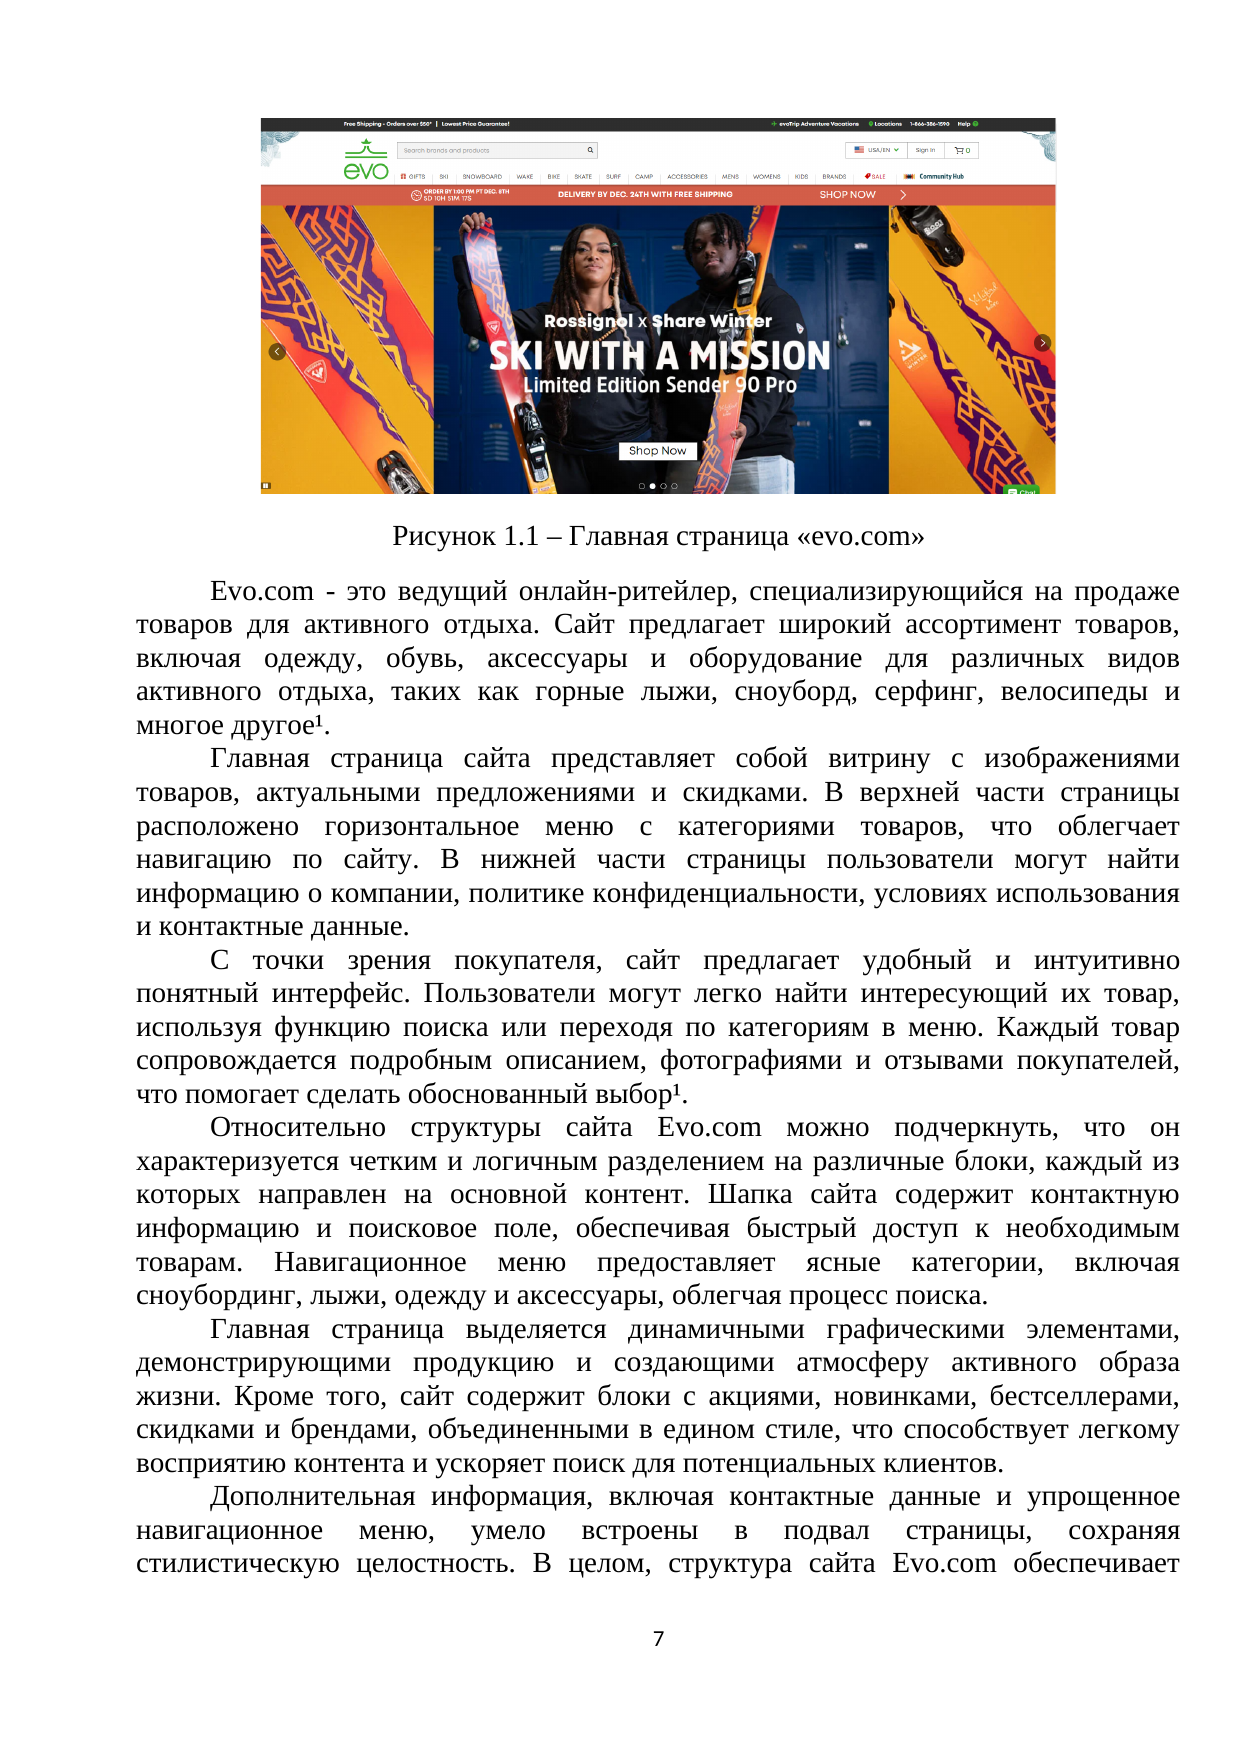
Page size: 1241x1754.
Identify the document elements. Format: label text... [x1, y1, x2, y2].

text Относительно структуры сайта Evo.com можно подчеркнуть, что он характеризуется четким и логичным разделением на различные блоки, каждый из которых направлен на основной контент. Шапка сайта содержит контактную информацию и поисковое поле, обеспечивая быстрый доступ к необходимым товарам. Навигационное меню предоставляет ясные категории, включая сноубординг, лыжи, одежду и аксессуары, облегчая процесс поиска. [136, 1109, 1181, 1311]
text Главная страница выделяется динамичными графическими элементами, демонстрирующими продукцию и создающими атмосферу активного образа жизни. Кроме того, сайт содержит блоки с акциями, новинками, бестселлерами, скидками и брендами, объединенными в едином стиле, что способствует легкому восприятию контента и ускоряет поиск для потенциальных клиентов. [136, 1311, 1181, 1478]
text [136, 1478, 1181, 1579]
text Evo.com - это ведущий онлайн-ритейлер, специализирующийся на продаже товаров для активного отдыха. Сайт предлагает широкий ассортимент товаров, включая одежду, обувь, аксессуары и оборудование для различных видов активного отдыха, таких как горные лыжи, сноуборд, серфинг, велосипеды и многое другое¹. [136, 573, 1181, 741]
text Рисунок 1.1 – Главная страница «evo.com» [136, 518, 1181, 552]
text С точки зрения покупателя, сайт предлагает удобный и интуитивно понятный интерфейс. Пользователи могут легко найти интересующий их товар, используя функцию поиска или переходя по категориям в меню. Каждый товар сопровождается подробным описанием, фотографиями и отзывами покупателей, что помогает сделать обоснованный выбор¹. [136, 942, 1181, 1109]
picture [260, 118, 1057, 494]
text Главная страница сайта представляет собой витрину с изображениями товаров, актуальными предложениями и скидками. В верхней части страницы расположено горизонтальное меню с категориями товаров, что облегчает навигацию по сайту. В нижней части страницы пользователи могут найти информацию о компании, политике конфиденциальности, условиях использования и контактные данные. [136, 741, 1181, 942]
